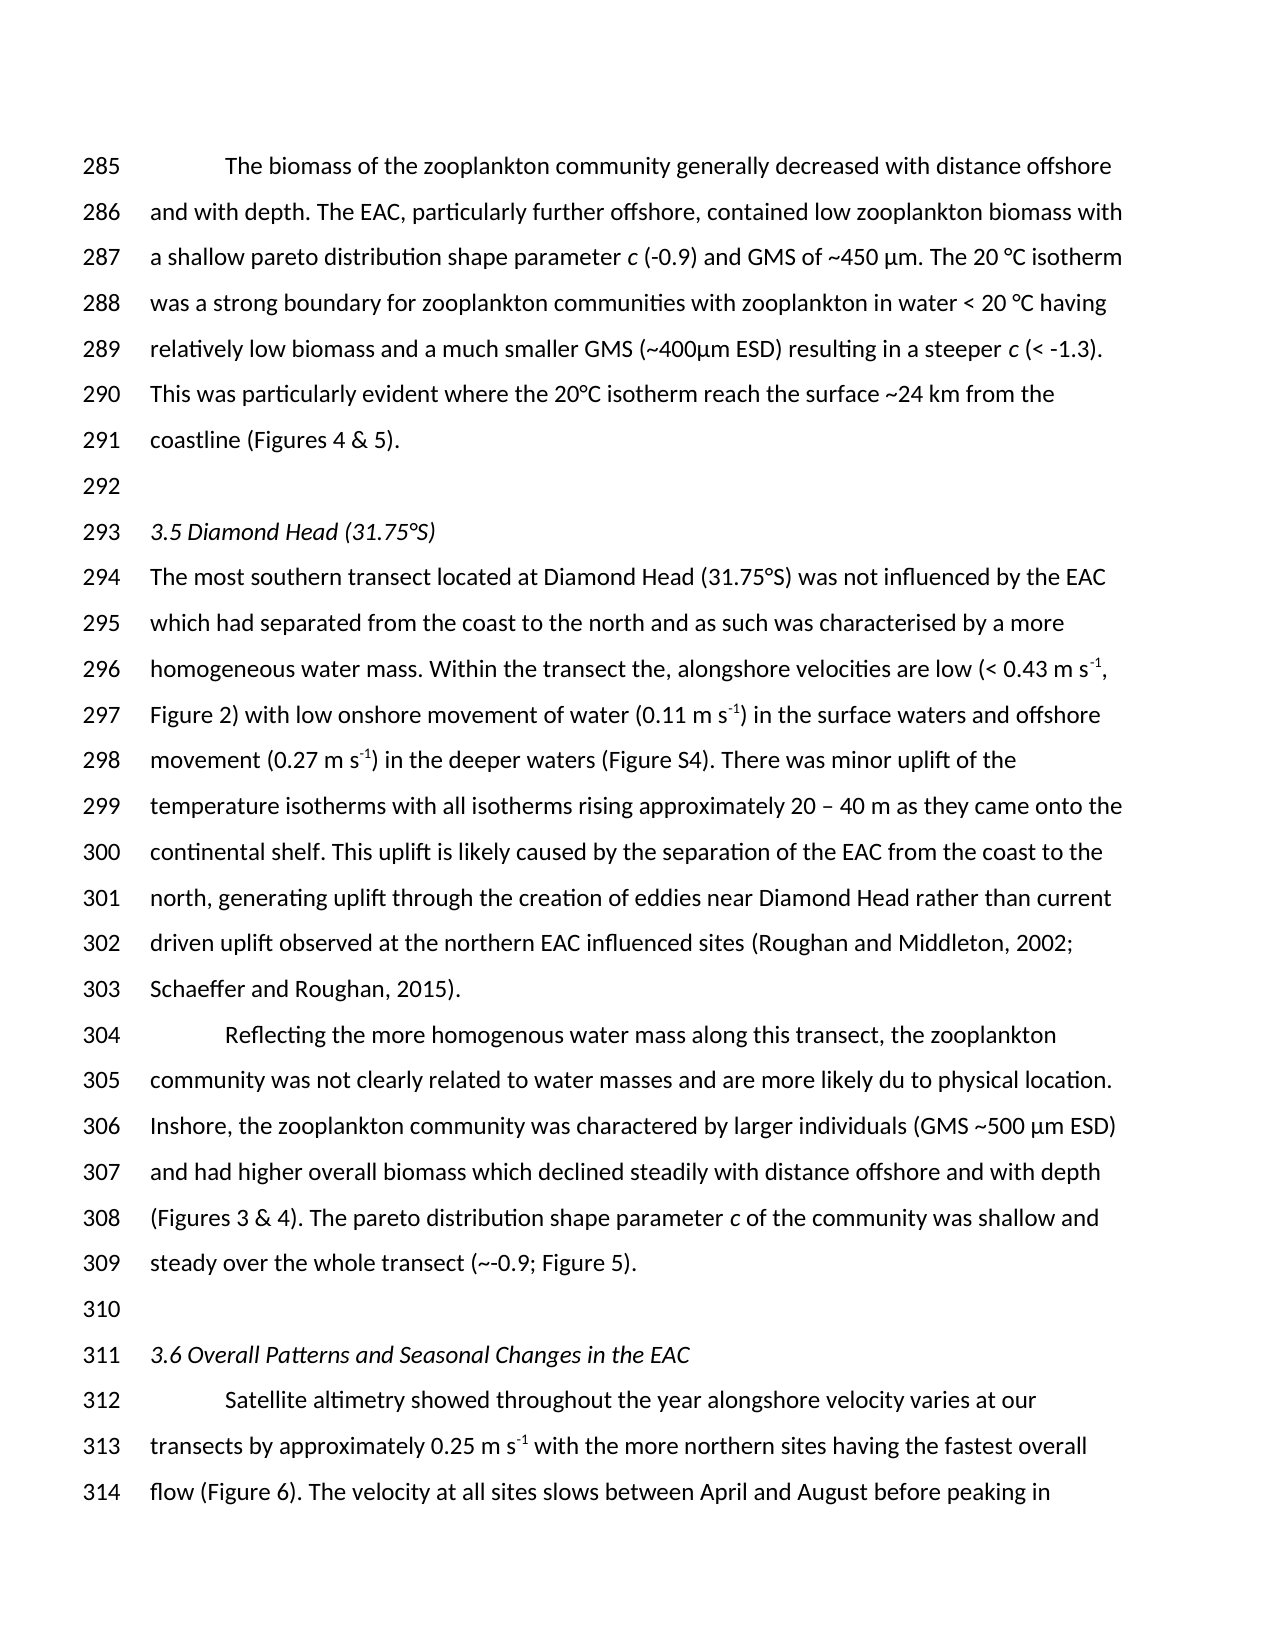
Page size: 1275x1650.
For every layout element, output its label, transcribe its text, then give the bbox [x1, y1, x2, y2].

text 3.6 Overall Patterns and Seasonal Changes in the EAC [150, 1339, 1125, 1369]
text The biomass of the zooplankton community generally decreased with distance offshore and with depth. The EAC, particularly further offshore, contained low zooplankton biomass with a shallow pareto distribution shape parameter c (-0.9) and GMS of ~450 µm. The 20 °C isotherm was a strong boundary for zooplankton communities with zooplankton in water < 20 °C having relatively low biomass and a much smaller GMS (~400µm ESD) resulting in a steeper c (< -1.3). This was particularly evident where the 20°C isotherm reach the surface ~24 km from the coastline (Figures 4 & 5). [150, 150, 1125, 455]
text The most southern transect located at Diamond Head (31.75°S) was not influenced by the EAC which had separated from the coast to the north and as such was characterised by a more homogeneous water mass. Within the transect the, alongshore velocities are low (< 0.43 m s-1, Figure 2) with low onshore movement of water (0.11 m s-1) in the surface waters and offshore movement (0.27 m s-1) in the deeper waters (Figure S4). There was minor uplift of the temperature isotherms with all isotherms rising approximately 20 – 40 m as they came onto the continental shelf. This uplift is likely caused by the separation of the EAC from the coast to the north, generating uplift through the creation of eddies near Diamond Head rather than current driven uplift observed at the northern EAC influenced sites (Roughan and Middleton, 2002; Schaeffer and Roughan, 2015). [150, 562, 1125, 1004]
text Reflecting the more homogenous water mass along this transect, the zooplankton community was not clearly related to water masses and are more likely du to physical location. Inshore, the zooplankton community was charactered by larger individuals (GMS ~500 µm ESD) and had higher overall biomass which declined steadily with distance offshore and with depth (Figures 3 & 4). The pareto distribution shape parameter c of the community was shallow and steady over the whole transect (~-0.9; Figure 5). [150, 1019, 1125, 1278]
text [150, 1385, 1125, 1507]
text 3.5 Diamond Head (31.75°S) [150, 516, 1125, 546]
